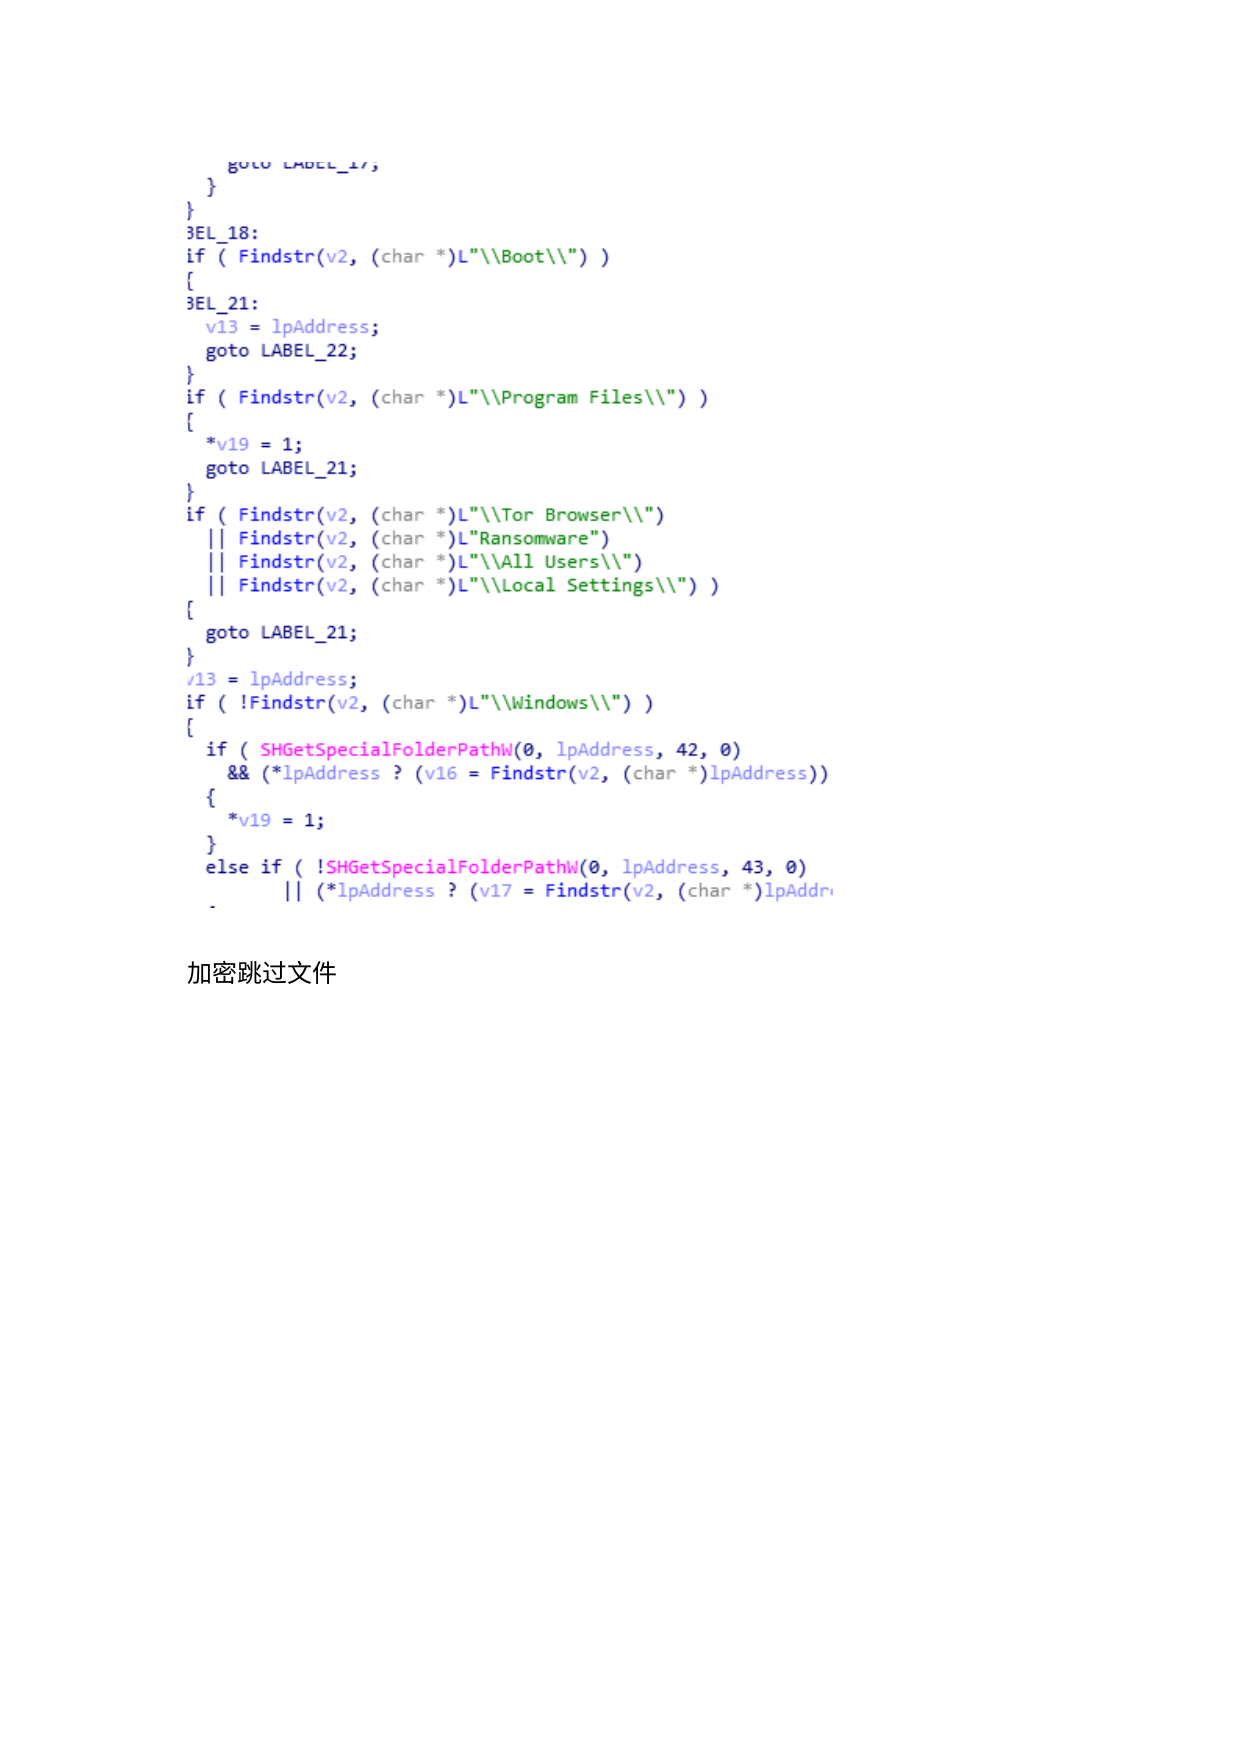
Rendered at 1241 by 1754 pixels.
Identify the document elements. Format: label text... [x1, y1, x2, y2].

picture [187, 162, 833, 908]
text 加密跳过文件 [187, 939, 1053, 1004]
